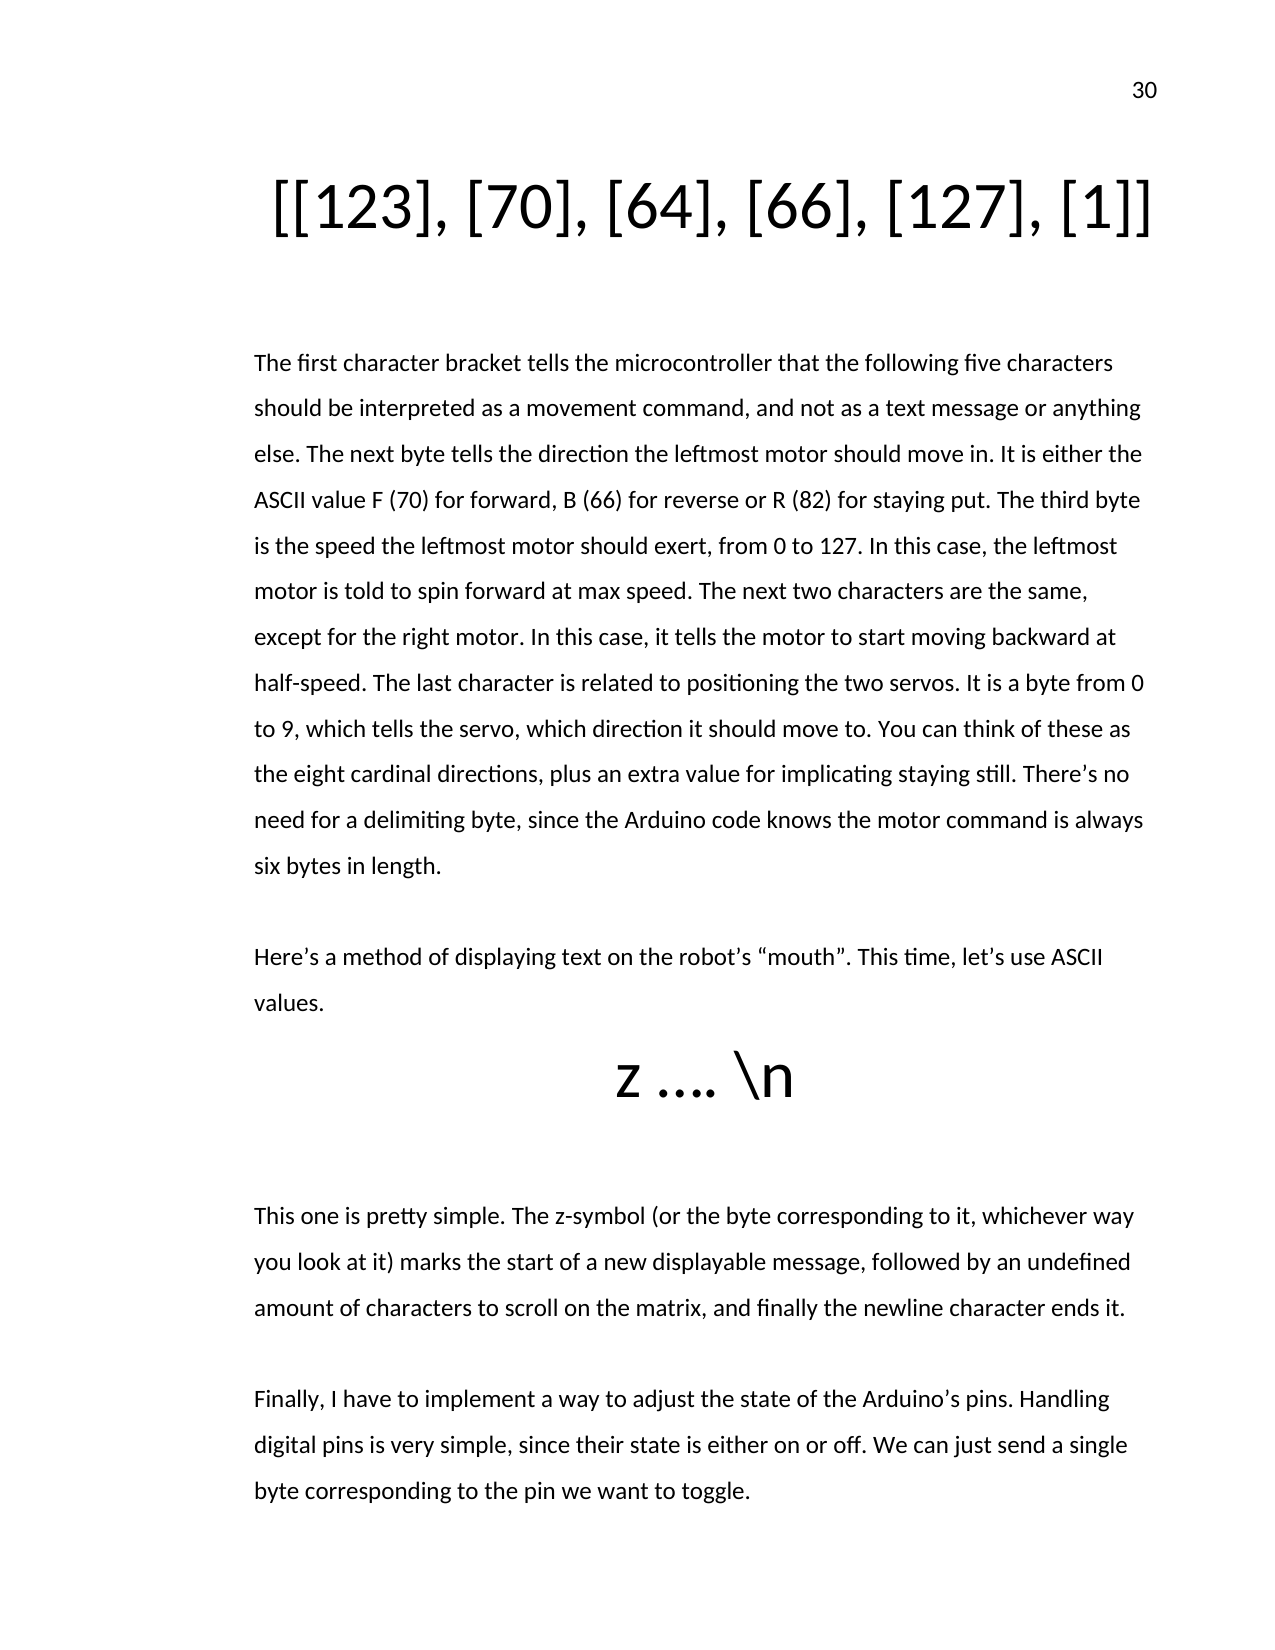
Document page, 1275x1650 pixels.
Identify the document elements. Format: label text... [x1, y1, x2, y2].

text The first character bracket tells the microcontroller that the following five characters should be interpreted as a movement command, and not as a text message or anything else. The next byte tells the direction the leftmost motor should move in. It is either the ASCII value F (70) for forward, B (66) for reverse or R (82) for staying put. The third byte is the speed the leftmost motor should exert, from 0 to 127. In this case, the leftmost motor is told to spin forward at max speed. The next two characters are the same, except for the right motor. In this case, it tells the motor to start moving backward at half-speed. The last character is related to positioning the two servos. It is a byte from 0 to 9, which tells the servo, which direction it should move to. You can think of these as the eight cardinal directions, plus an extra value for implicating staying still. There’s no need for a delimiting byte, since the Arduino code knows the motor command is always six bytes in length. [254, 347, 1157, 880]
text This one is pretty simple. The z-symbol (or the byte corresponding to it, whichever way you look at it) marks the start of a new displayable message, followed by an undefined amount of characters to scroll on the matrix, and finally the newline character ends it. [254, 1201, 1157, 1322]
text z …. \n [254, 1033, 1157, 1114]
text Here’s a method of displaying text on the robot’s “mouth”. This time, let’s use ASCII values. [254, 941, 1157, 1018]
text [[123], [70], [64], [66], [127], [1]] [254, 164, 1157, 245]
text Finally, I have to implement a way to adjust the state of the Arduino’s pins. Handling digital pins is very simple, since their state is either on or off. We can just send a single byte corresponding to the pin we want to toggle. [254, 1383, 1157, 1505]
